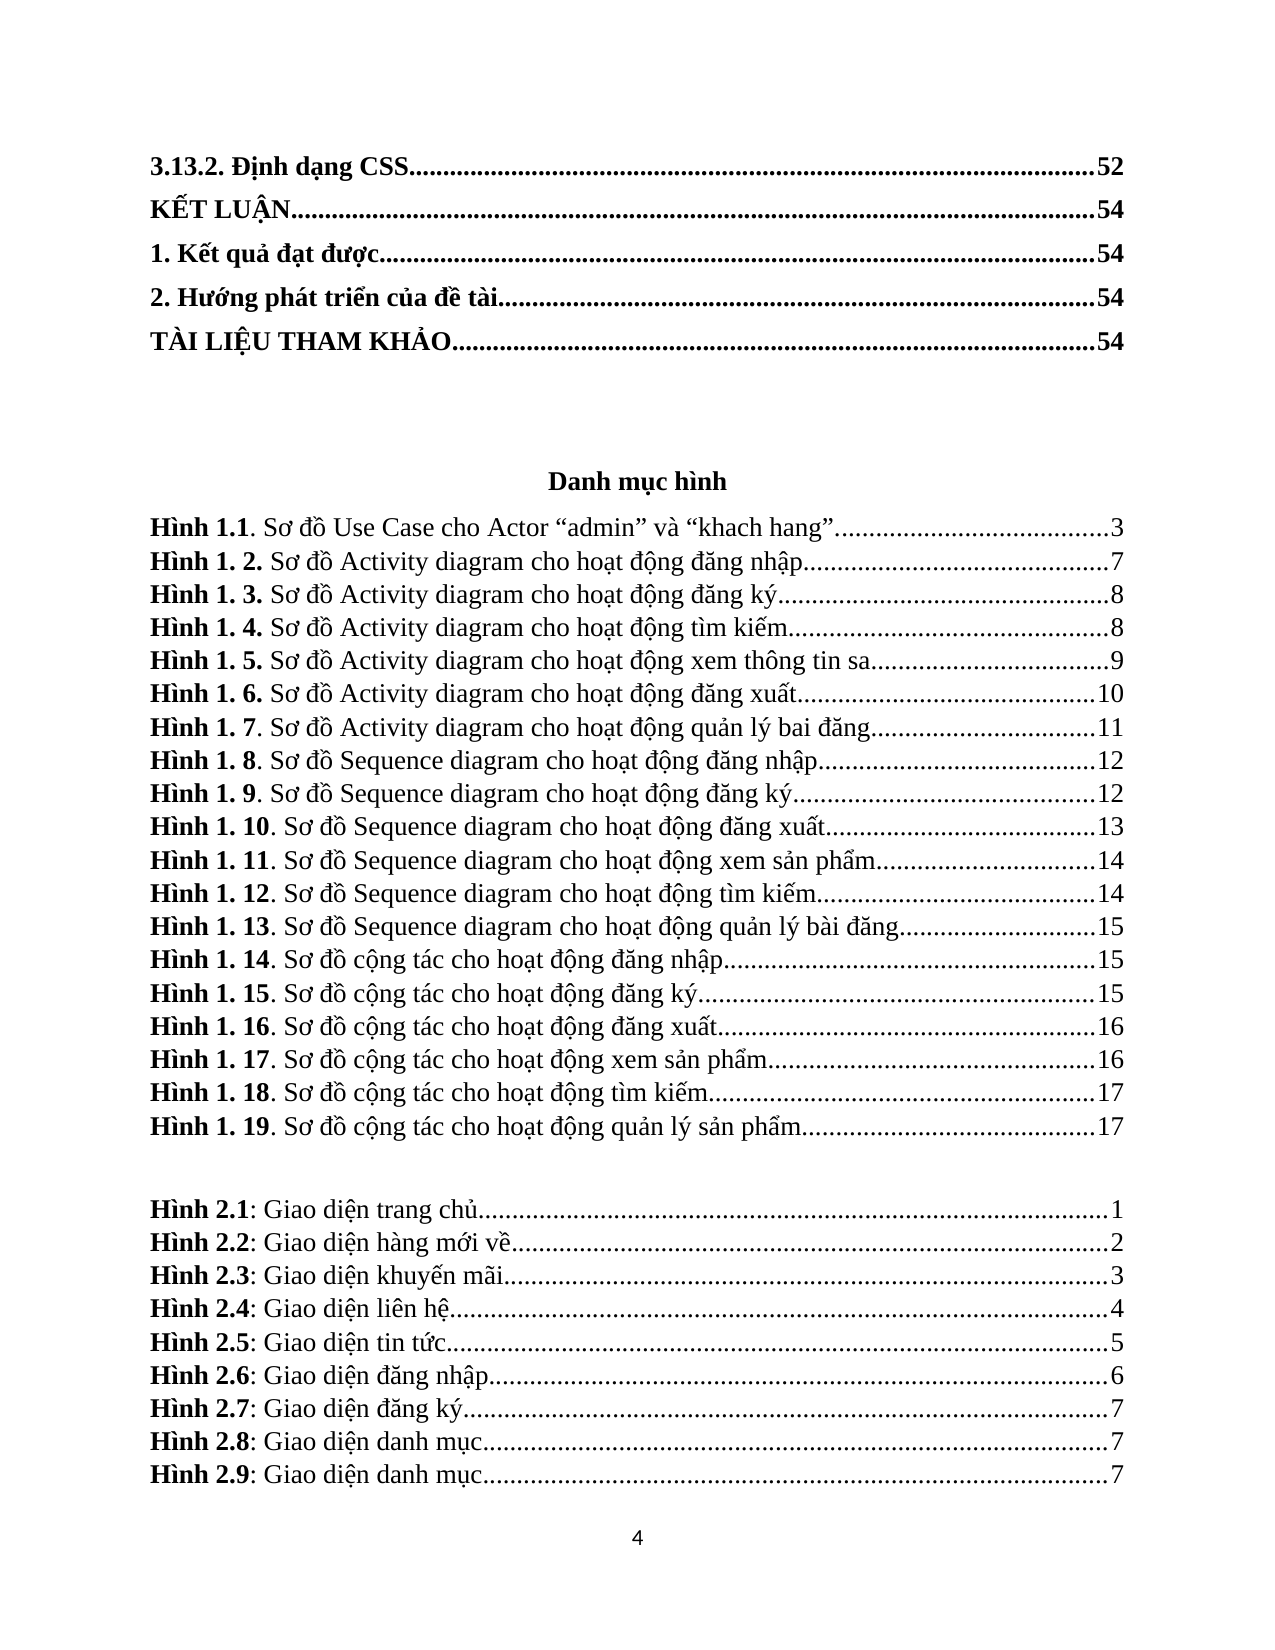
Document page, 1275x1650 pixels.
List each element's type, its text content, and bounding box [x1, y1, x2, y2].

text Hình 1.1. Sơ đồ Use Case cho Actor “admin” và “khach hang”. 3 [150, 511, 1125, 543]
text Hình 1. 16. Sơ đồ cộng tác cho hoạt động đăng xuất 16 [150, 1010, 1125, 1041]
text Hình 1. 17. Sơ đồ cộng tác cho hoạt động xem sản phẩm 16 [150, 1043, 1125, 1074]
text Hình 2.2: Giao diện hàng mới về 2 [150, 1226, 1125, 1257]
text Hình 1. 4. Sơ đồ Activity diagram cho hoạt động tìm kiếm 8 [150, 611, 1125, 642]
text Hình 1. 13. Sơ đồ Sequence diagram cho hoạt động quản lý bài đăng 15 [150, 910, 1125, 941]
text Hình 2.7: Giao diện đăng ký 7 [150, 1392, 1125, 1423]
text Hình 1. 5. Sơ đồ Activity diagram cho hoạt động xem thông tin sa 9 [150, 644, 1125, 676]
text Hình 1. 15. Sơ đồ cộng tác cho hoạt động đăng ký 15 [150, 977, 1125, 1008]
text Danh mục hình [150, 465, 1125, 496]
text Hình 1. 7. Sơ đồ Activity diagram cho hoạt động quản lý bai đăng 11 [150, 711, 1125, 742]
text Hình 2.6: Giao diện đăng nhập 6 [150, 1359, 1125, 1390]
text Hình 1. 14. Sơ đồ cộng tác cho hoạt động đăng nhập 15 [150, 943, 1125, 974]
text Hình 1. 9. Sơ đồ Sequence diagram cho hoạt động đăng ký 12 [150, 777, 1125, 808]
text Hình 1. 11. Sơ đồ Sequence diagram cho hoạt động xem sản phẩm 14 [150, 844, 1125, 875]
text Hình 1. 6. Sơ đồ Activity diagram cho hoạt động đăng xuất 10 [150, 678, 1125, 709]
text Hình 1. 19. Sơ đồ cộng tác cho hoạt động quản lý sản phẩm 17 [150, 1109, 1125, 1141]
text Hình 2.1: Giao diện trang chủ 1 [150, 1193, 1125, 1224]
text Hình 2.3: Giao diện khuyến mãi 3 [150, 1259, 1125, 1290]
text Hình 1. 3. Sơ đồ Activity diagram cho hoạt động đăng ký 8 [150, 578, 1125, 609]
text Hình 1. 10. Sơ đồ Sequence diagram cho hoạt động đăng xuất 13 [150, 811, 1125, 842]
text Hình 2.9: Giao diện danh mục 7 [150, 1458, 1125, 1490]
text Hình 2.8: Giao diện danh mục 7 [150, 1425, 1125, 1456]
text Hình 1. 8. Sơ đồ Sequence diagram cho hoạt động đăng nhập 12 [150, 744, 1125, 775]
text Hình 1. 12. Sơ đồ Sequence diagram cho hoạt động tìm kiếm 14 [150, 877, 1125, 908]
text Hình 1. 18. Sơ đồ cộng tác cho hoạt động tìm kiếm 17 [150, 1076, 1125, 1107]
text Hình 2.5: Giao diện tin tức 5 [150, 1326, 1125, 1357]
text Hình 2.4: Giao diện liên hệ 4 [150, 1292, 1125, 1323]
text Hình 1. 2. Sơ đồ Activity diagram cho hoạt động đăng nhập 7 [150, 545, 1125, 576]
